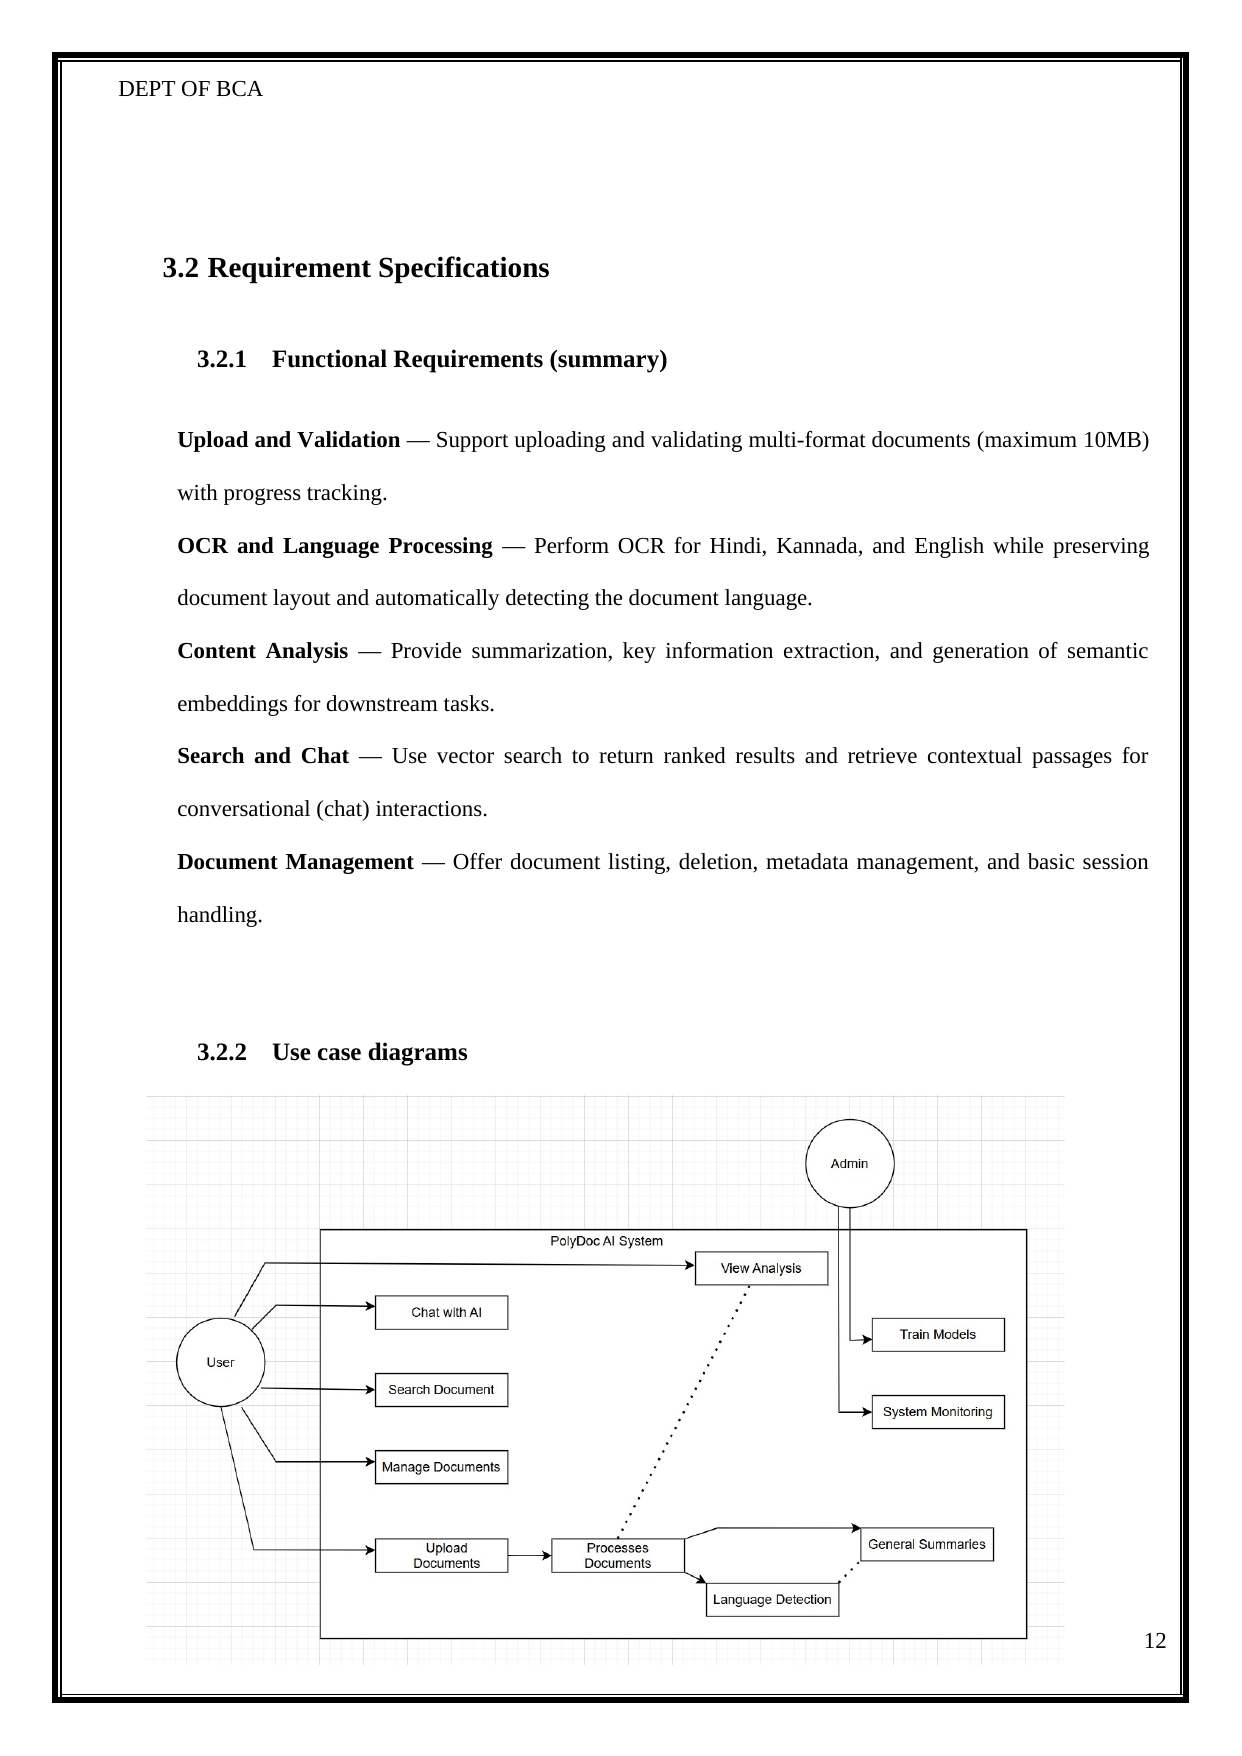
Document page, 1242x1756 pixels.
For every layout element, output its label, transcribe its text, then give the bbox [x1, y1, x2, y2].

text Search and Chat — Use vector search to return ranked results and retrieve contextual passages for conversational (chat) interactions. [177, 743, 1150, 822]
text OCR and Language Processing — Perform OCR for Hindi, Kannada, and English while preserving document layout and automatically detecting the document language. [177, 532, 1150, 611]
text Content Analysis — Provide summarization, key information extraction, and generation of semantic embeddings for downstream tasks. [177, 637, 1150, 716]
subtitle Requirement Specifications [162, 250, 1167, 283]
subtitle Functional Requirements (summary) [197, 344, 1167, 372]
text Document Management — Offer document listing, deletion, metadata management, and basic session handling. [177, 848, 1150, 927]
picture [145, 1095, 1064, 1665]
subtitle Use case diagrams [197, 1037, 1167, 1065]
text Upload and Validation — Support uploading and validating multi-format documents (maximum 10MB) with progress tracking. [177, 426, 1150, 505]
